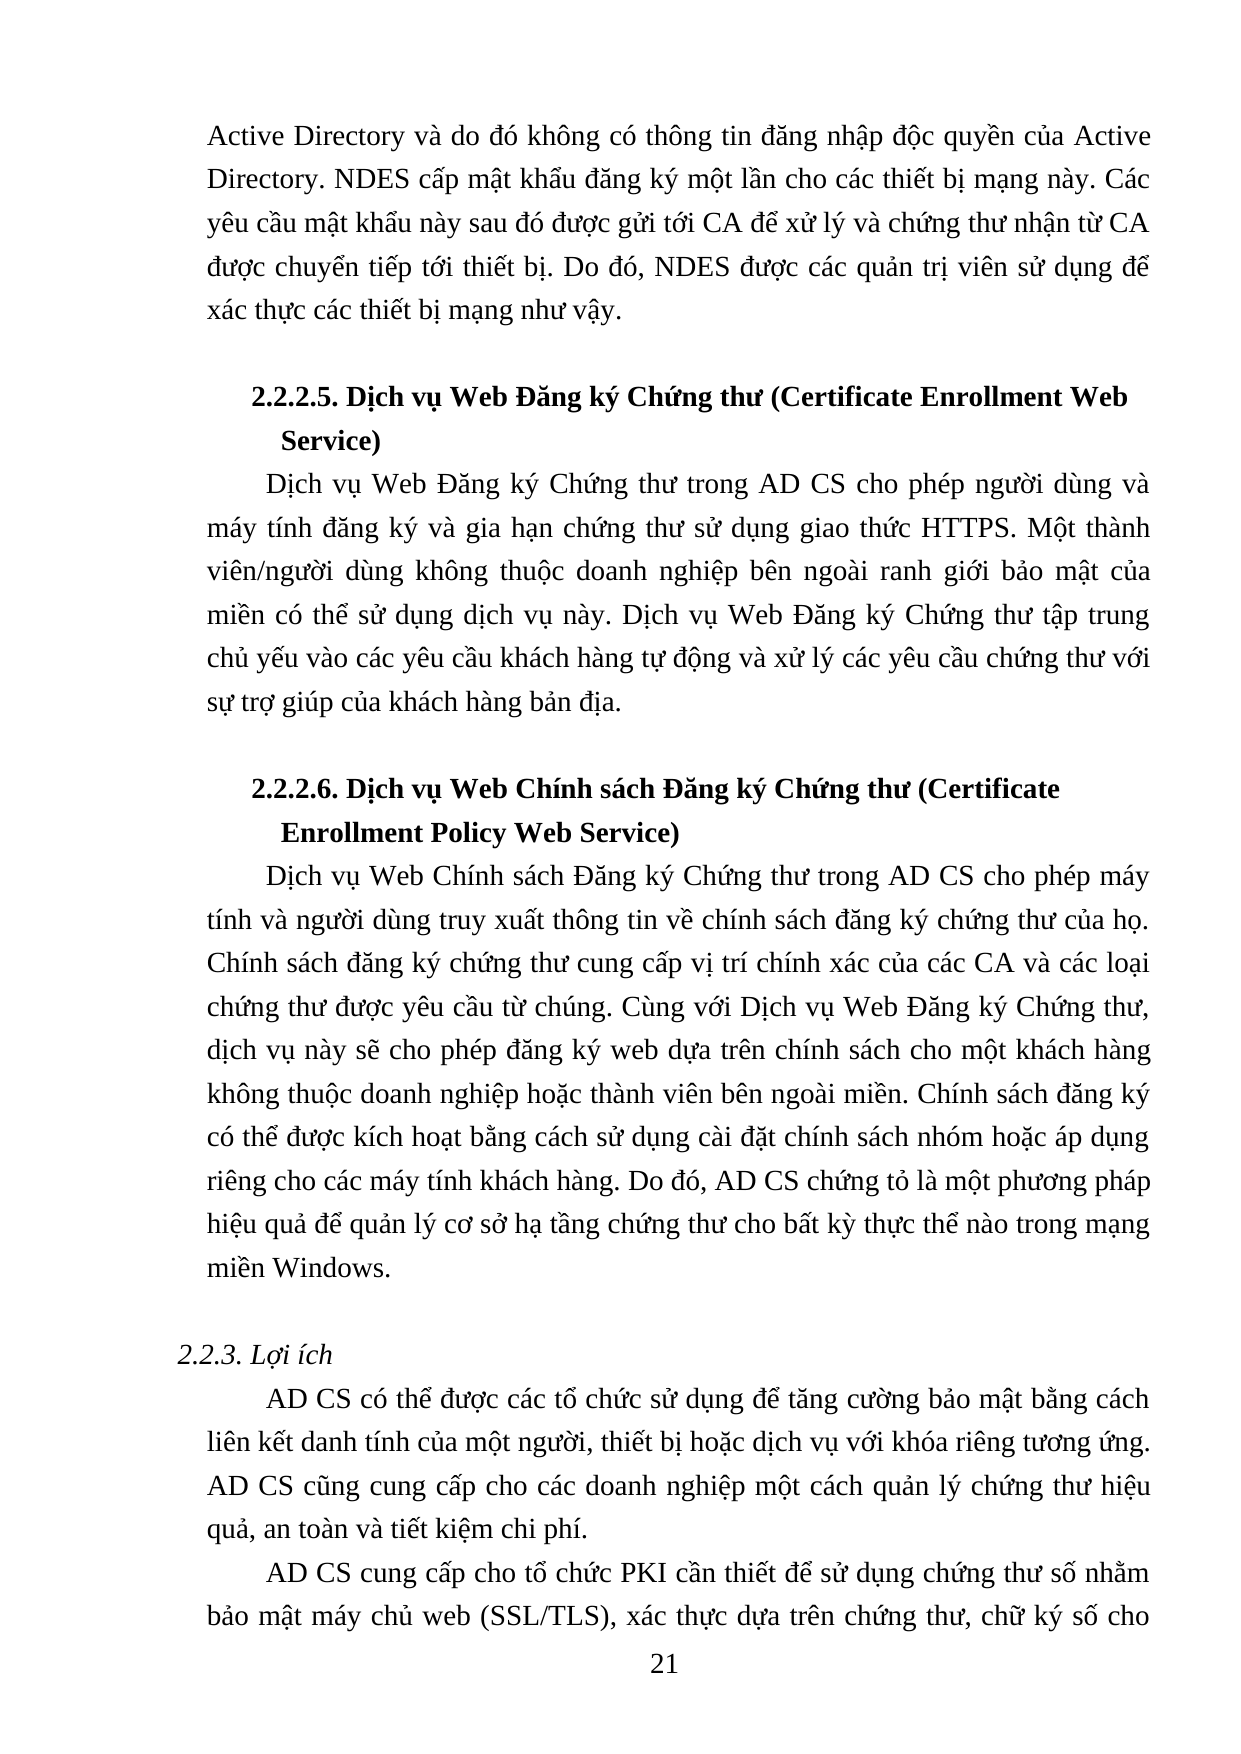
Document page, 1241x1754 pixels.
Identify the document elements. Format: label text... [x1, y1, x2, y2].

text Dịch vụ Web Đăng ký Chứng thư trong AD CS cho phép người dùng và máy tính đăng ký và gia hạn chứng thư sử dụng giao thức HTTPS. Một thành viên/người dùng không thuộc doanh nghiệp bên ngoài ranh giới bảo mật của miền có thể sử dụng dịch vụ này. Dịch vụ Web Đăng ký Chứng thư tập trung chủ yếu vào các yêu cầu khách hàng tự động và xử lý các yêu cầu chứng thư với sự trợ giúp của khách hàng bản địa. [207, 466, 1152, 718]
text Dịch vụ Web Chính sách Đăng ký Chứng thư trong AD CS cho phép máy tính và người dùng truy xuất thông tin về chính sách đăng ký chứng thư của họ. Chính sách đăng ký chứng thư cung cấp vị trí chính xác của các CA và các loại chứng thư được yêu cầu từ chúng. Cùng với Dịch vụ Web Đăng ký Chứng thư, dịch vụ này sẽ cho phép đăng ký web dựa trên chính sách cho một khách hàng không thuộc doanh nghiệp hoặc thành viên bên ngoài miền. Chính sách đăng ký có thể được kích hoạt bằng cách sử dụng cài đặt chính sách nhóm hoặc áp dụng riêng cho các máy tính khách hàng. Do đó, AD CS chứng tỏ là một phương pháp hiệu quả để quản lý cơ sở hạ tầng chứng thư cho bất kỳ thực thể nào trong mạng miền Windows. [207, 858, 1152, 1284]
subtitle 2.2.2.6. Dịch vụ Web Chính sách Đăng ký Chứng thư (Certificate Enrollment Policy Web Service) [251, 771, 1152, 848]
text AD CS có thể được các tổ chức sử dụng để tăng cường bảo mật bằng cách liên kết danh tính của một người, thiết bị hoặc dịch vụ với khóa riêng tương ứng. AD CS cũng cung cấp cho các doanh nghiệp một cách quản lý chứng thư hiệu quả, an toàn và tiết kiệm chi phí. [207, 1381, 1152, 1545]
subtitle 2.2.3. Lợi ích [177, 1337, 1152, 1371]
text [207, 118, 1152, 326]
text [207, 1555, 1152, 1632]
subtitle 2.2.2.5. Dịch vụ Web Đăng ký Chứng thư (Certificate Enrollment Web Service) [251, 379, 1152, 456]
